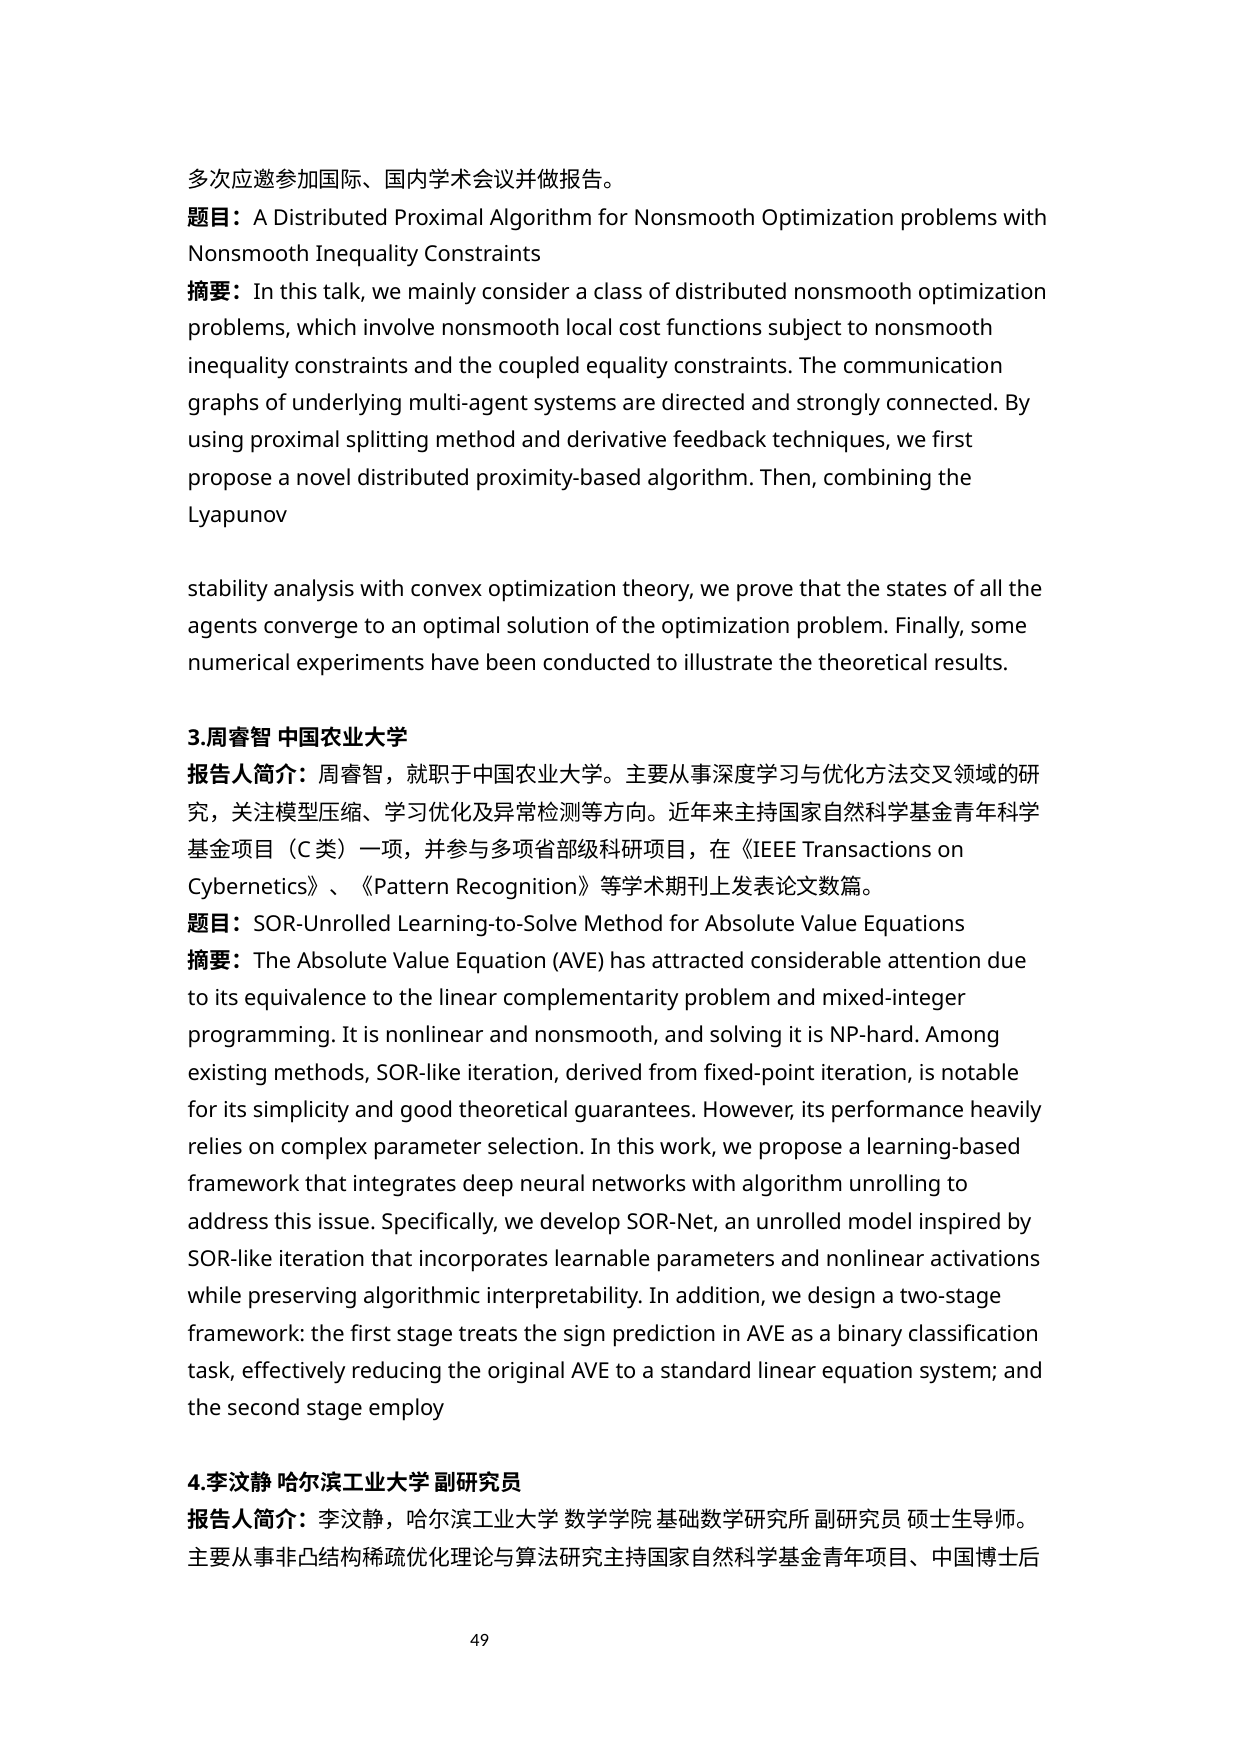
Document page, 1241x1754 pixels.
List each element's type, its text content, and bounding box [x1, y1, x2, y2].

text 3.周睿智 中国农业大学 报告人简介：周睿智，就职于中国农业大学。主要从事深度学习与优化方法交叉领域的研究，关注模型压缩、学习优化及异常检测等方向。近年来主持国家自然科学基金青年科学基金项目（C类）一项，并参与多项省部级科研项目，在《IEEE Transactions on Cybernetics》、《Pattern Recognition》等学术期刊上发表论文数篇。 [187, 719, 1053, 901]
text 题目：A Distributed Proximal Algorithm for Nonsmooth Optimization problems with Nonsmooth Inequality Constraints 摘要：In this talk, we mainly consider a class of distributed nonsmooth optimization problems, which involve nonsmooth local cost functions subject to nonsmooth inequality constraints and the coupled equality constraints. The communication graphs of underlying multi-agent systems are directed and strongly connected. By using proximal splitting method and derivative feedback techniques, we first propose a novel distributed proximity-based algorithm. Then, combining the Lyapunov [187, 199, 1053, 530]
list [187, 162, 1053, 194]
text 题目：SOR-Unrolled Learning-to-Solve Method for Absolute Value Equations 摘要：The Absolute Value Equation (AVE) has attracted considerable attention due to its equivalence to the linear complementarity problem and mixed-integer programming. It is nonlinear and nonsmooth, and solving it is NP-hard. Among existing methods, SOR-like iteration, derived from fixed-point iteration, is notable for its simplicity and good theoretical guarantees. However, its performance heavily relies on complex parameter selection. In this work, we propose a learning-based framework that integrates deep neural networks with algorithm unrolling to address this issue. Specifically, we develop SOR-Net, an unrolled model inspired by SOR-like iteration that incorporates learnable parameters and nonlinear activations while preserving algorithmic interpretability. In addition, we design a two-stage framework: the first stage treats the sign prediction in AVE as a binary classification task, effectively reducing the original AVE to a standard linear equation system; and the second stage employ [187, 906, 1053, 1423]
text stability analysis with convex optimization theory, we prove that the states of all the agents converge to an optimal solution of the optimization problem. Finally, some numerical experiments have been conducted to illustrate the theoretical results. [187, 571, 1053, 678]
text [187, 1464, 1053, 1572]
